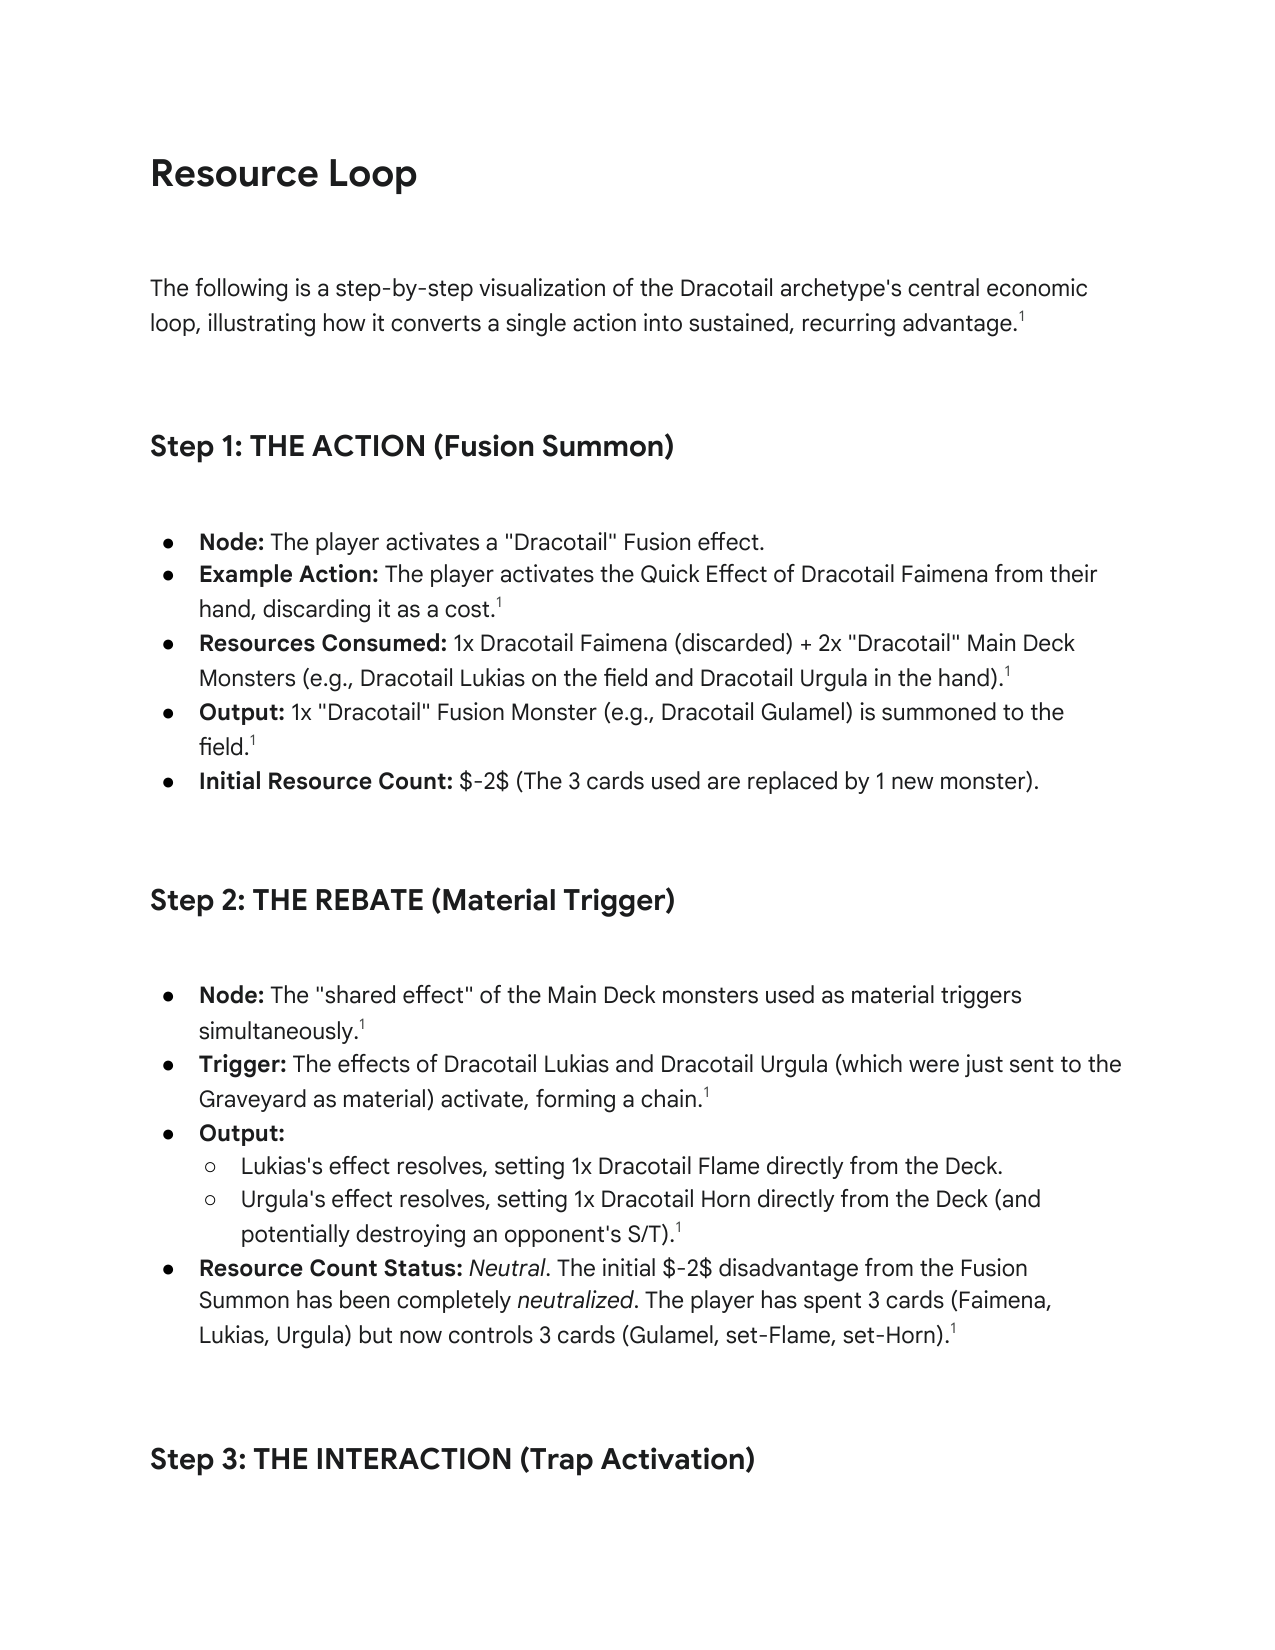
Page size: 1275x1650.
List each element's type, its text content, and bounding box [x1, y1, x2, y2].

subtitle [150, 150, 1125, 197]
subtitle Step 3: THE INTERACTION (Trap Activation) [150, 1441, 1125, 1478]
subtitle Step 1: THE ACTION (Fusion Summon) [150, 428, 1125, 465]
subtitle Step 2: THE REBATE (Material Trigger) [150, 882, 1125, 919]
list Output: 1x "Dracotail" Fusion Monster (e.g., Dracotail Gulamel) is summoned to the field.1 [161, 698, 1125, 763]
text The following is a step-by-step visualization of the Dracotail archetype's central economic loop, illustrating how it converts a single action into sustained, recurring advantage.1 [150, 274, 1125, 338]
list Output: [161, 1119, 1125, 1148]
list Node: The player activates a "Dracotail" Fusion effect. [161, 528, 1125, 556]
list Node: The "shared effect" of the Main Deck monsters used as material triggers simultaneously.1 [161, 982, 1125, 1046]
list Trigger: The effects of Dracotail Lukias and Dracotail Urgula (which were just sent to the Graveyard as material) activate, forming a chain.1 [161, 1051, 1125, 1115]
list Resources Consumed: 1x Dracotail Faimena (discarded) + 2x "Dracotail" Main Deck Monsters (e.g., Dracotail Lukias on the field and Dracotail Urgula in the hand).1 [161, 629, 1125, 694]
list Resource Count Status: Neutral. The initial $-2$ disadvantage from the Fusion Summon has been completely neutralized. The player has spent 3 cards (Faimena, Lukias, Urgula) but now controls 3 cards (Gulamel, set-Flame, set-Horn).1 [161, 1254, 1125, 1351]
list Initial Resource Count: $-2$ (The 3 cards used are replaced by 1 new monster). [161, 767, 1125, 796]
list Urgula's effect resolves, setting 1x Dracotail Horn directly from the Deck (and potentially destroying an opponent's S/T).1 [203, 1185, 1125, 1249]
list Example Action: The player activates the Quick Effect of Dracotail Faimena from their hand, discarding it as a cost.1 [161, 560, 1125, 625]
list Lukias's effect resolves, setting 1x Dracotail Flame directly from the Deck. [203, 1152, 1125, 1181]
